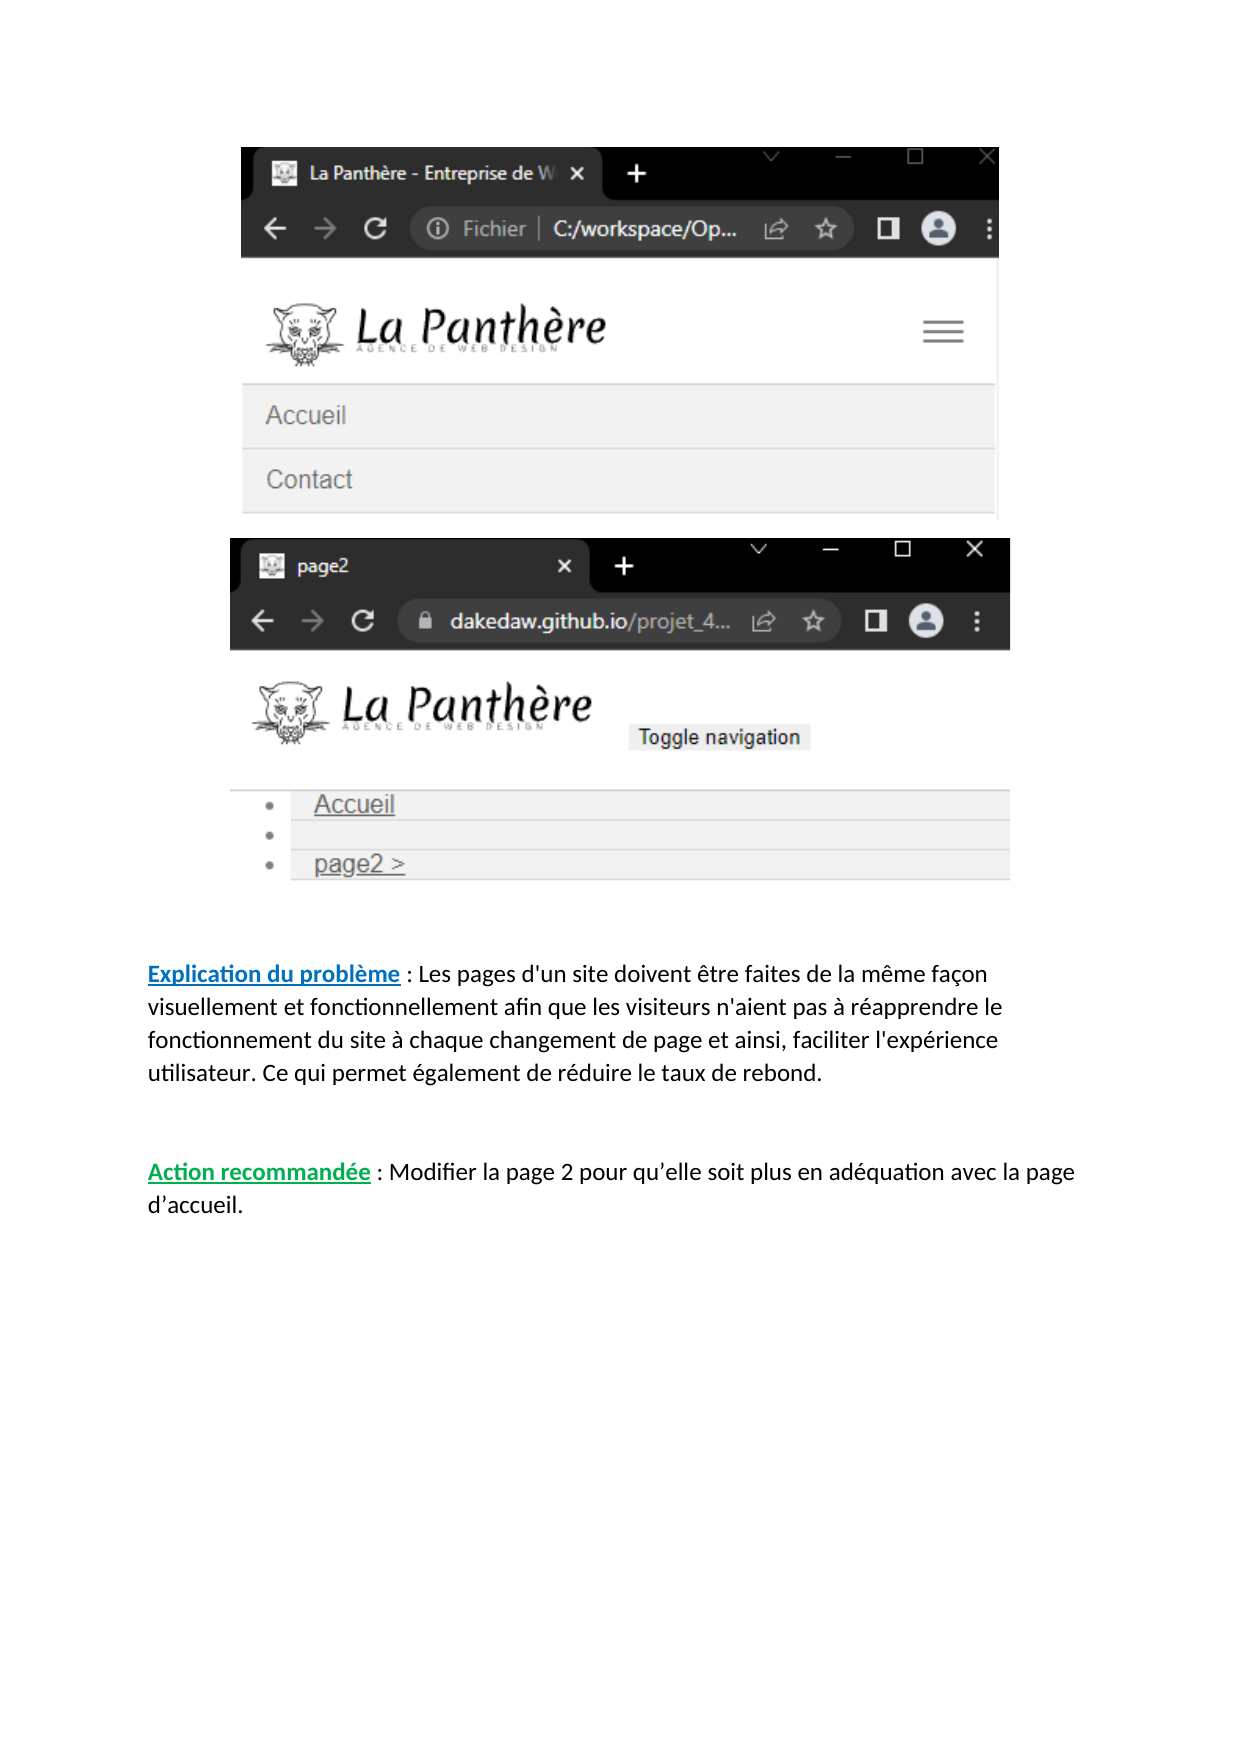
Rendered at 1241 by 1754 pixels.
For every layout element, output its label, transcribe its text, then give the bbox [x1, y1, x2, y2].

text Explication du problème : Les pages d'un site doivent être faites de la même façon visuellement et fonctionnellement afin que les visiteurs n'aient pas à réapprendre le fonctionnement du site à chaque changement de page et ainsi, faciliter l'expérience utilisateur. Ce qui permet également de réduire le taux de rebond. [148, 958, 1093, 1088]
picture [241, 147, 999, 520]
text Action recommandée : Modifier la page 2 pour qu’elle soit plus en adéquation avec la page d’accueil. [148, 1156, 1093, 1220]
picture [230, 538, 1011, 891]
